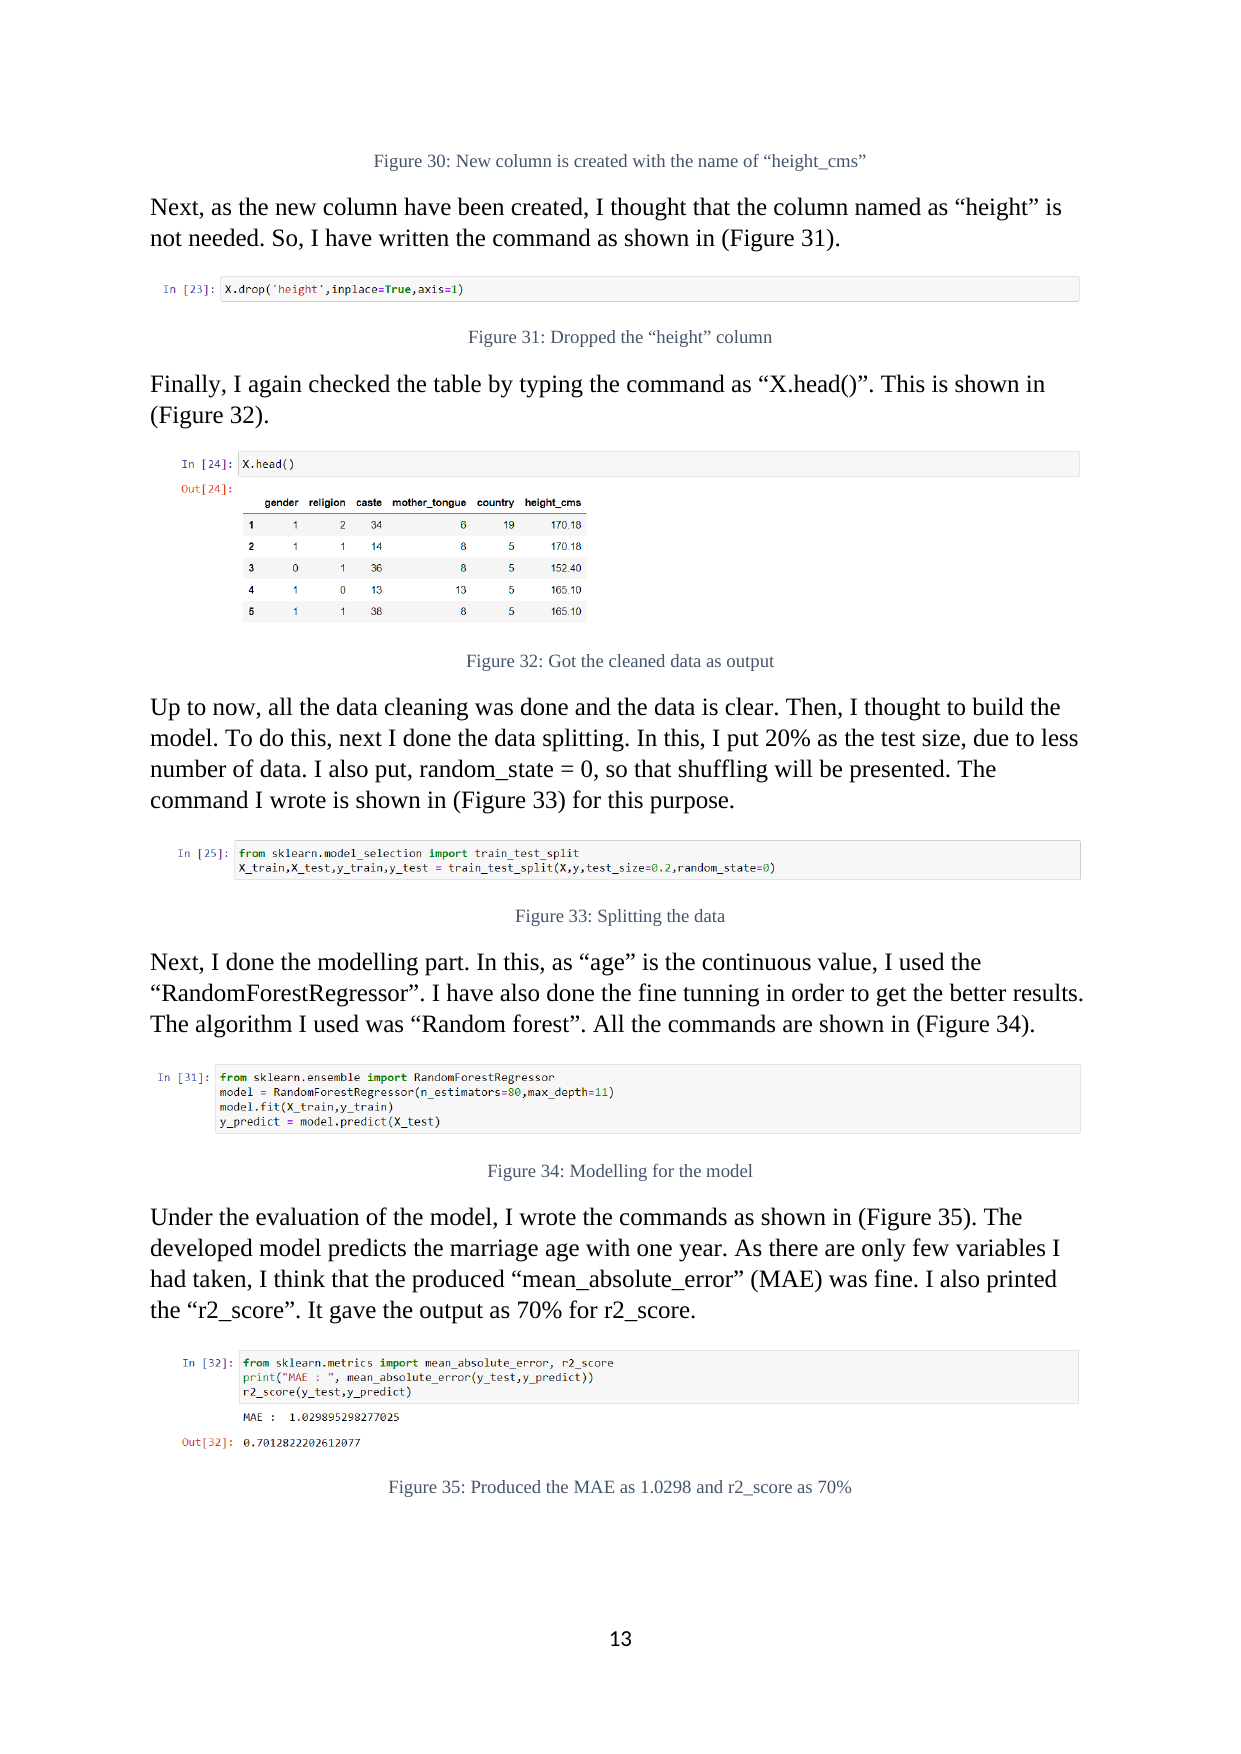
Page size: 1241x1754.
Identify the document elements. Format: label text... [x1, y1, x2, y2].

text Next, as the new column have been created, I thought that the column named as “height” is not needed. So, I have written the command as shown in (Figure 31). [150, 192, 1090, 252]
picture [150, 447, 1091, 632]
text Up to now, all the data cleaning was done and the data is clear. Then, I thought to build the model. To do this, next I done the data splitting. In this, I put 20% as the test size, due to less number of data. I also put, random_state = 0, so that shuffling will be presented. The command I wrote is shown in (Figure 33) for this purpose. [150, 692, 1090, 814]
picture [150, 271, 1091, 308]
text Figure 35: Produced the MAE as 1.0298 and r2_score as 70% [150, 1476, 1090, 1498]
text Under the evaluation of the model, I wrote the commands as shown in (Figure 35). The developed model predicts the marriage age with one year. As there are only few variables I had taken, I think that the produced “mean_absolute_error” (MAE) was fine. I also printed the “r2_score”. It gave the output as 70% for r2_score. [150, 1202, 1090, 1324]
text Figure 31: Dropped the “height” column [150, 326, 1090, 348]
text Figure 32: Got the cleaned data as output [150, 650, 1090, 672]
text Figure 34: Modelling for the model [150, 1160, 1090, 1181]
picture [150, 1343, 1091, 1458]
picture [150, 1056, 1091, 1141]
text Finally, I again checked the table by typing the command as “X.head()”. This is shown in (Figure 32). [150, 369, 1090, 428]
text Figure 33: Splitting the data [150, 905, 1090, 926]
text Next, I done the modelling part. In this, as “age” is the continuous value, I used the “RandomForestRegressor”. I have also done the fine tunning in order to get the better results. The algorithm I used was “Random forest”. All the commands are shown in (Figure 34). [150, 947, 1090, 1038]
picture [150, 833, 1091, 886]
text Figure 30: New column is created with the name of “height_cms” [150, 150, 1090, 172]
